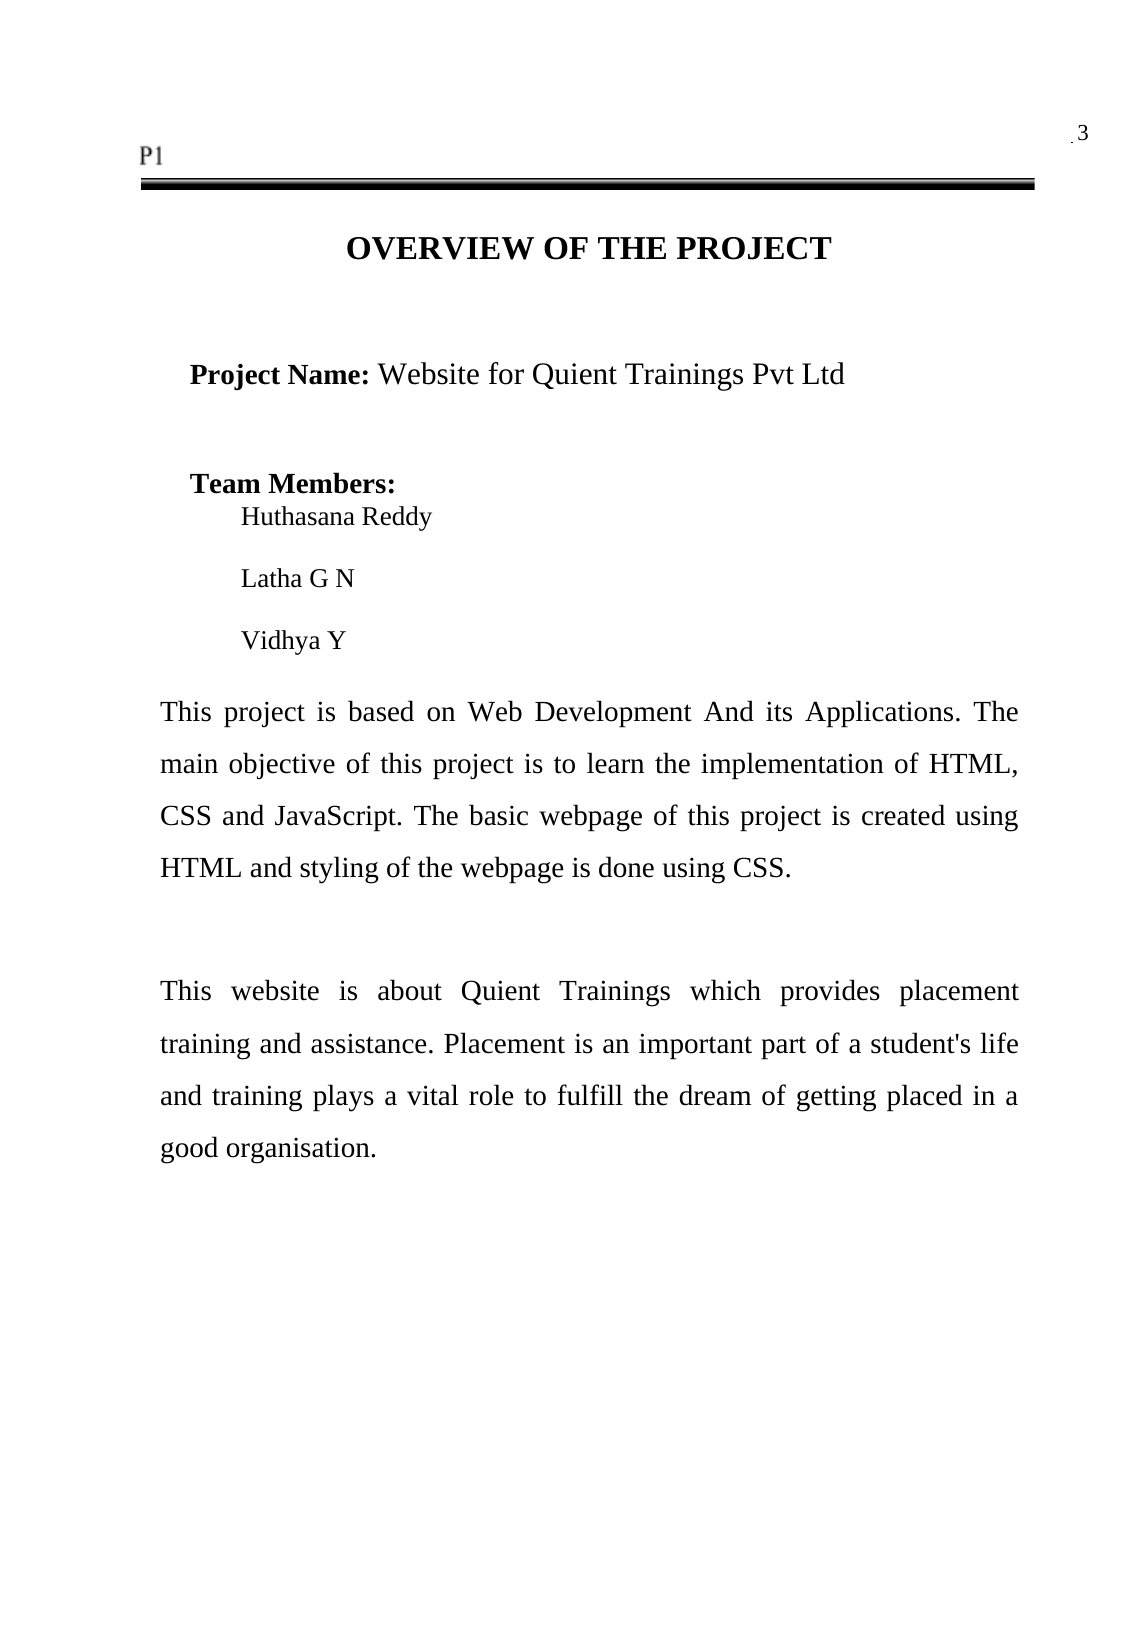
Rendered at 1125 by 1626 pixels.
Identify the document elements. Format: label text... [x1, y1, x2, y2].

subtitle Team Members: [189, 466, 1100, 500]
subtitle This project is based on Web Development And its Applications. The main objective of this project is to learn the implementation of HTML, CSS and JavaScript. The basic webpage of this project is created using HTML and styling of the webpage is done using CSS. [160, 694, 1020, 884]
picture [141, 178, 1035, 190]
text Vidhya Y [31, 624, 1100, 656]
picture [139, 138, 513, 172]
text Huthasana Reddy [31, 500, 1100, 531]
text Latha G N [31, 562, 1100, 593]
subtitle OVERVIEW OF THE PROJECT [105, 228, 1072, 267]
text Project Name: Website for Quient Trainings Pvt Ltd [189, 355, 1100, 391]
subtitle This website is about Quient Trainings which provides placement training and assistance. Placement is an important part of a student's life and training plays a vital role to fulfill the dream of getting placed in a good organisation. [160, 973, 1020, 1164]
